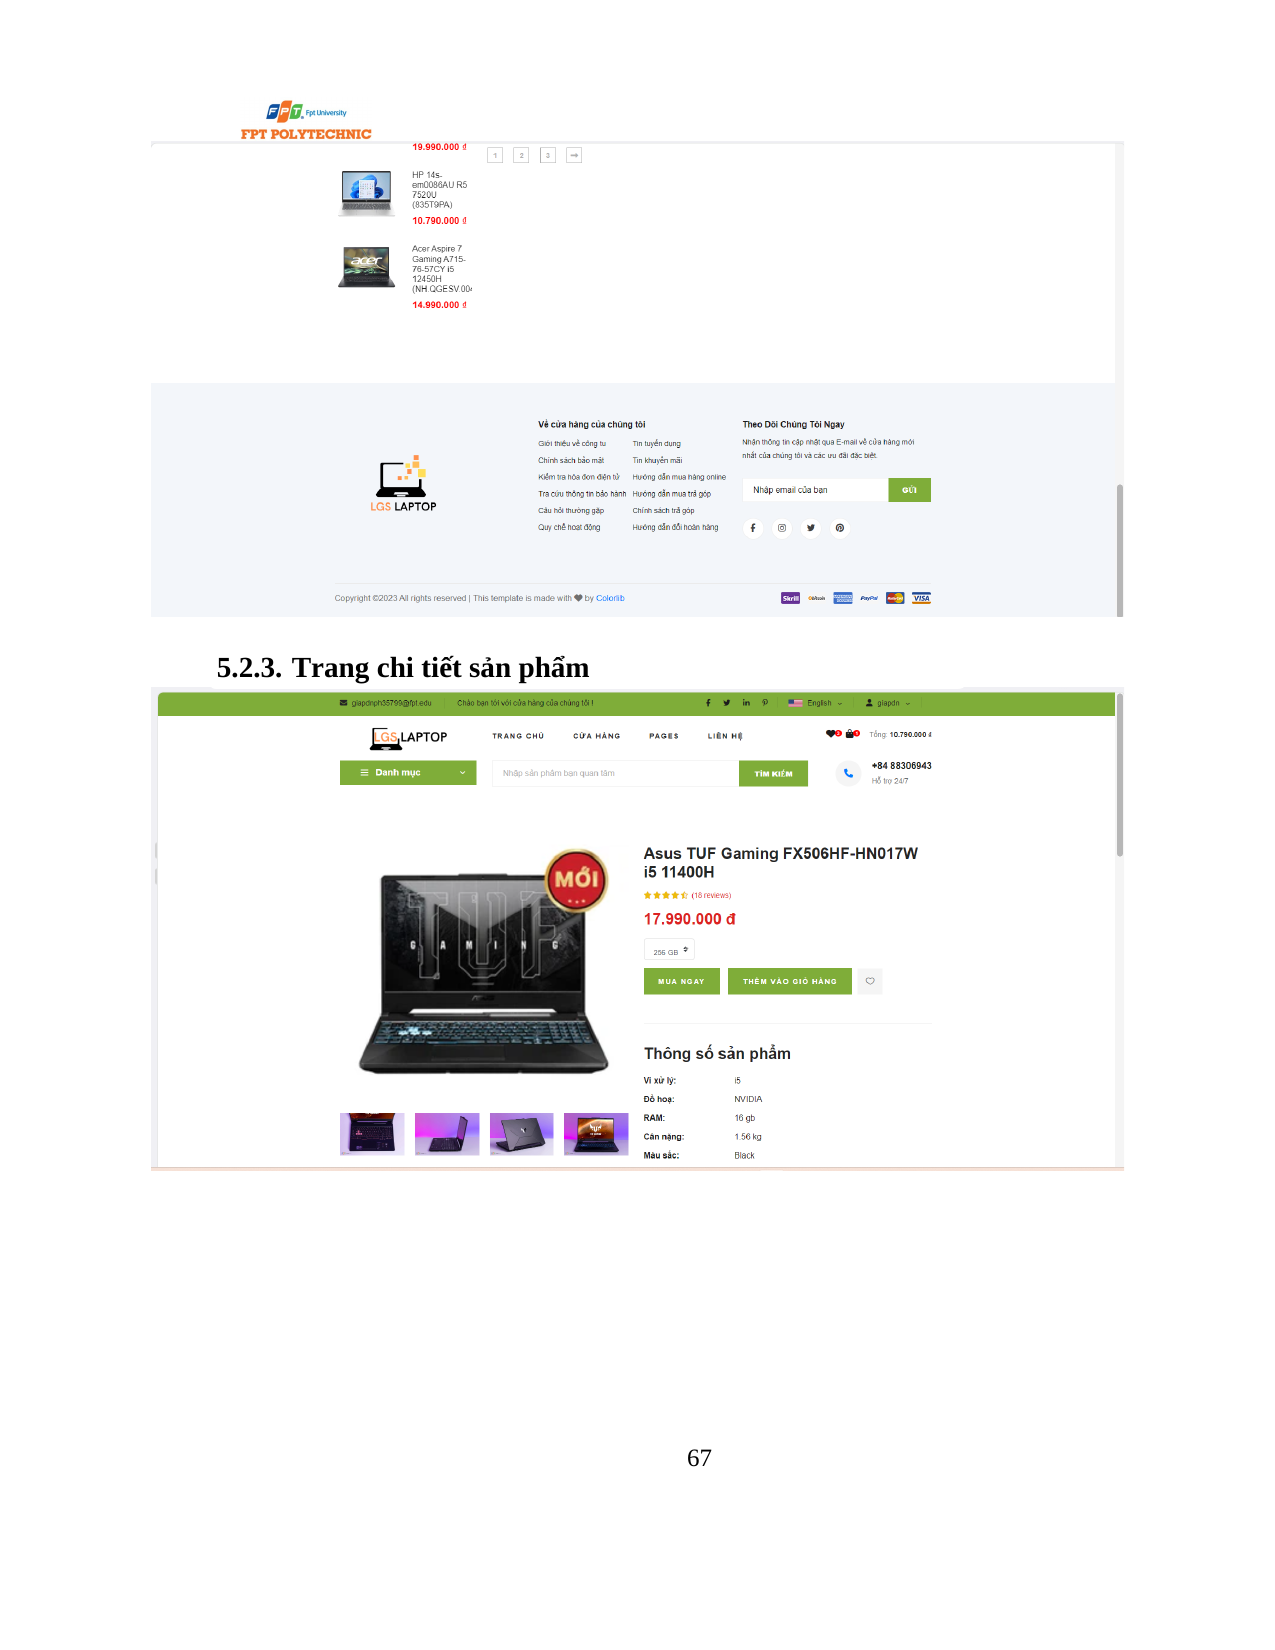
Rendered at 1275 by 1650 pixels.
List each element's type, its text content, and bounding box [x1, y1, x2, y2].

picture [151, 97, 1125, 617]
picture [151, 687, 1125, 1171]
list Trang chi tiết sản phẩm [217, 650, 1152, 683]
